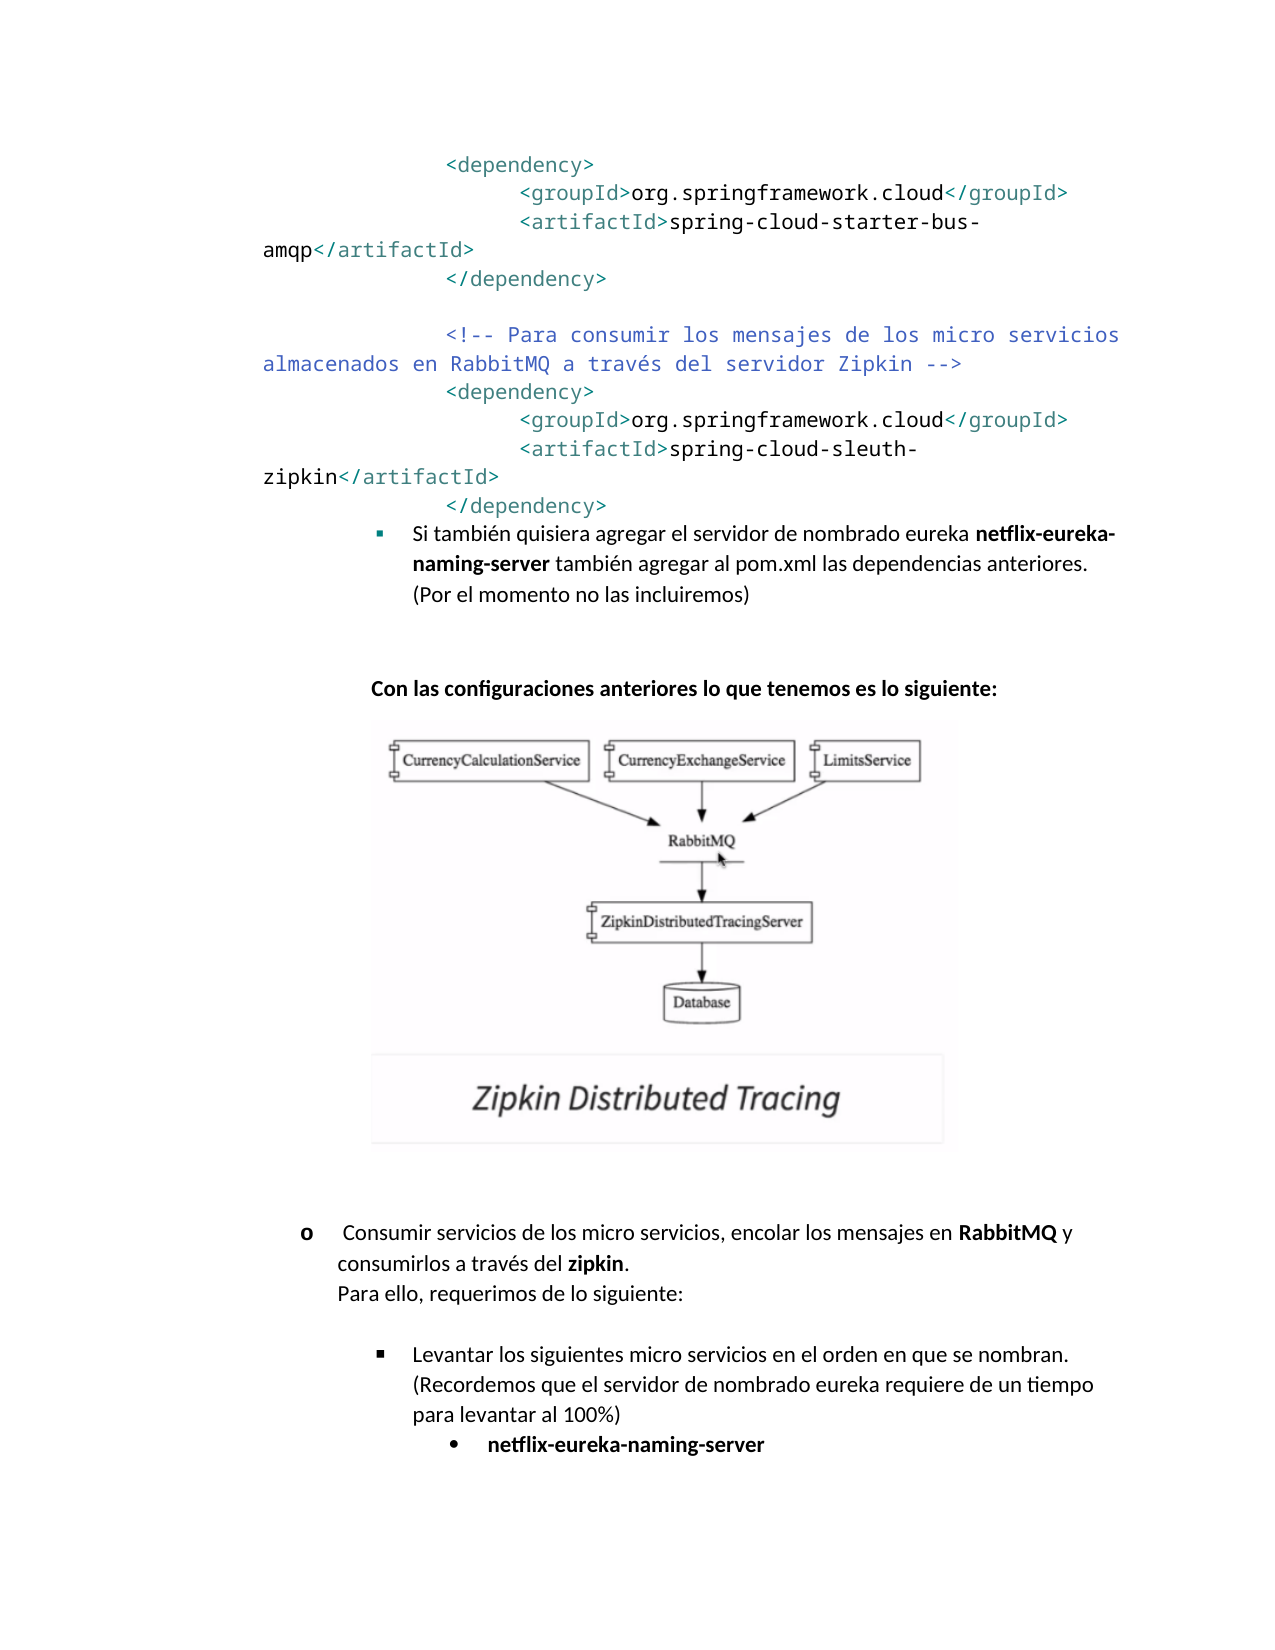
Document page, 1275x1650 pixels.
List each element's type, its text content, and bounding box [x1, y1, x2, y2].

list Consumir servicios de los micro servicios, encolar los mensajes en RabbitMQ y consumirlos a través del zipkin. [300, 1218, 1125, 1277]
list Si también quisiera agregar el servidor de nombrado eureka netflix-eureka-naming-server también agregar al pom.xml las dependencias anteriores. (Por el momento no las incluiremos) [375, 519, 1125, 608]
list <artifactId>spring-cloud-sleuth-zipkin</artifactId> [262, 434, 1125, 491]
picture [371, 720, 959, 1152]
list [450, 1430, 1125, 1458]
list <!-- Para consumir los mensajes de los micro servicios almacenados en RabbitMQ a través del servidor Zipkin --> [262, 320, 1125, 377]
list <dependency> [262, 150, 1125, 178]
list </dependency> [262, 491, 1125, 519]
list Para ello, requerimos de lo siguiente: [337, 1279, 1125, 1307]
list <dependency> [262, 377, 1125, 406]
list Levantar los siguientes micro servicios en el orden en que se nombran. (Recordemos que el servidor de nombrado eureka requiere de un tiempo para levantar al 100%) [375, 1340, 1125, 1428]
list <groupId>org.springframework.cloud</groupId> [262, 406, 1125, 434]
list </dependency> [262, 264, 1125, 292]
list <artifactId>spring-cloud-starter-bus-amqp</artifactId> [262, 207, 1125, 264]
text Con las configuraciones anteriores lo que tenemos es lo siguiente: [297, 674, 1125, 702]
list <groupId>org.springframework.cloud</groupId> [262, 178, 1125, 207]
